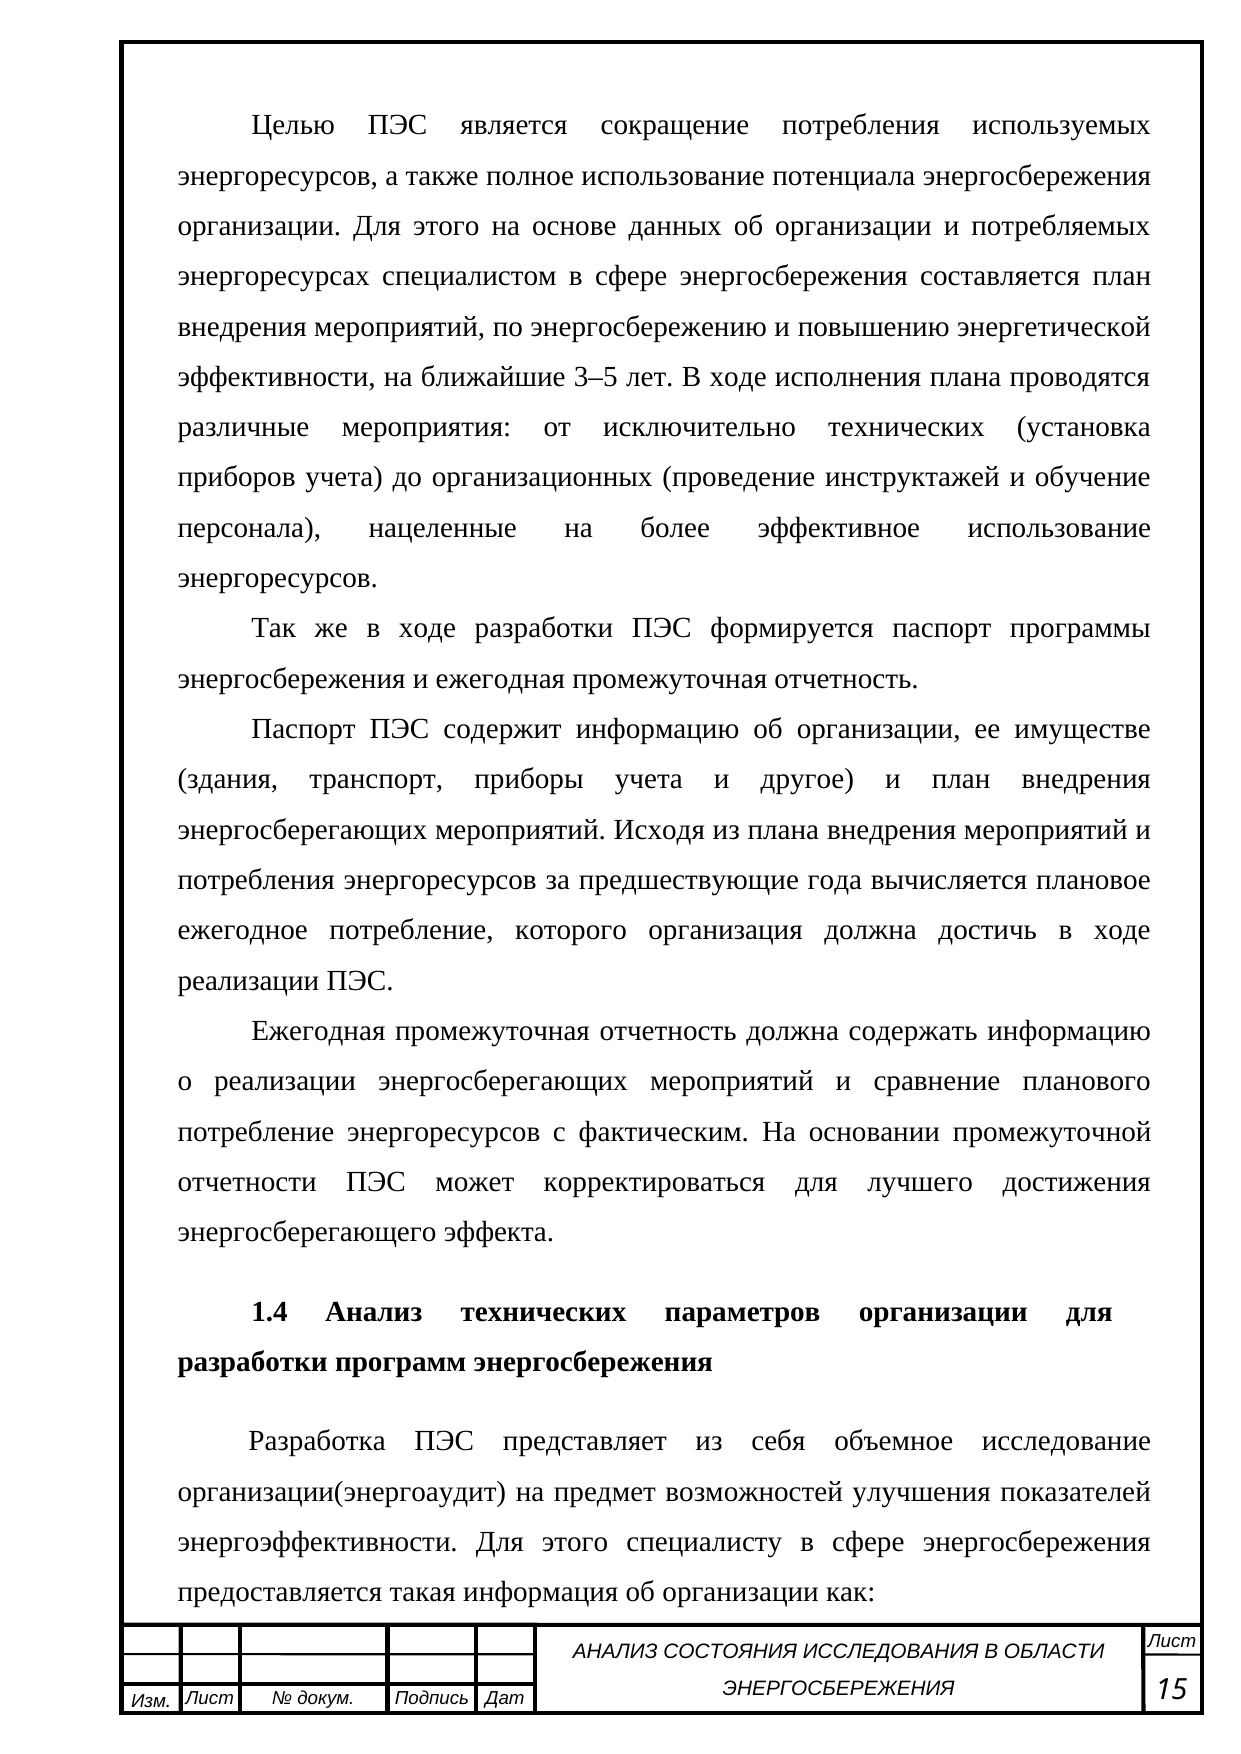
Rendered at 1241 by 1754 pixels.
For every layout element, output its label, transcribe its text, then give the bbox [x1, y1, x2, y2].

subtitle Анализ технических параметров организации для разработки программ энергосбережения [177, 1294, 1152, 1378]
text Ежегодная промежуточная отчетность должна содержать информацию о реализации энергосберегающих мероприятий и сравнение планового потребление энергоресурсов с фактическим. На основании промежуточной отчетности ПЭС может корректироваться для лучшего достижения энергосберегающего эффекта. [177, 1013, 1152, 1248]
text Целью ПЭС является сокращение потребления используемых энергоресурсов, а также полное использование потенциала энергосбережения организации. Для этого на основе данных об организации и потребляемых энергоресурсах специалистом в сфере энергосбережения составляется план внедрения мероприятий, по энергосбережению и повышению энергетической эффективности, на ближайшие 3–5 лет. В ходе исполнения плана проводятся различные мероприятия: от исключительно технических (установка приборов учета) до организационных (проведение инструктажей и обучение персонала), нацеленные на более эффективное использование энергоресурсов. [177, 107, 1152, 594]
text Так же в ходе разработки ПЭС формируется паспорт программы энергосбережения и ежегодная промежуточная отчетность. [177, 611, 1152, 694]
text Паспорт ПЭС содержит информацию об организации, ее имуществе (здания, транспорт, приборы учета и другое) и план внедрения энергосберегающих мероприятий. Исходя из плана внедрения мероприятий и потребления энергоресурсов за предшествующие года вычисляется плановое ежегодное потребление, которого организация должна достичь в ходе реализации ПЭС. [177, 711, 1152, 996]
text Разработка ПЭС представляет из себя объемное исследование организации(энергоаудит) на предмет возможностей улучшения показателей энергоэффективности. Для этого специалисту в сфере энергосбережения предоставляется такая информация об организации как: [177, 1423, 1152, 1608]
